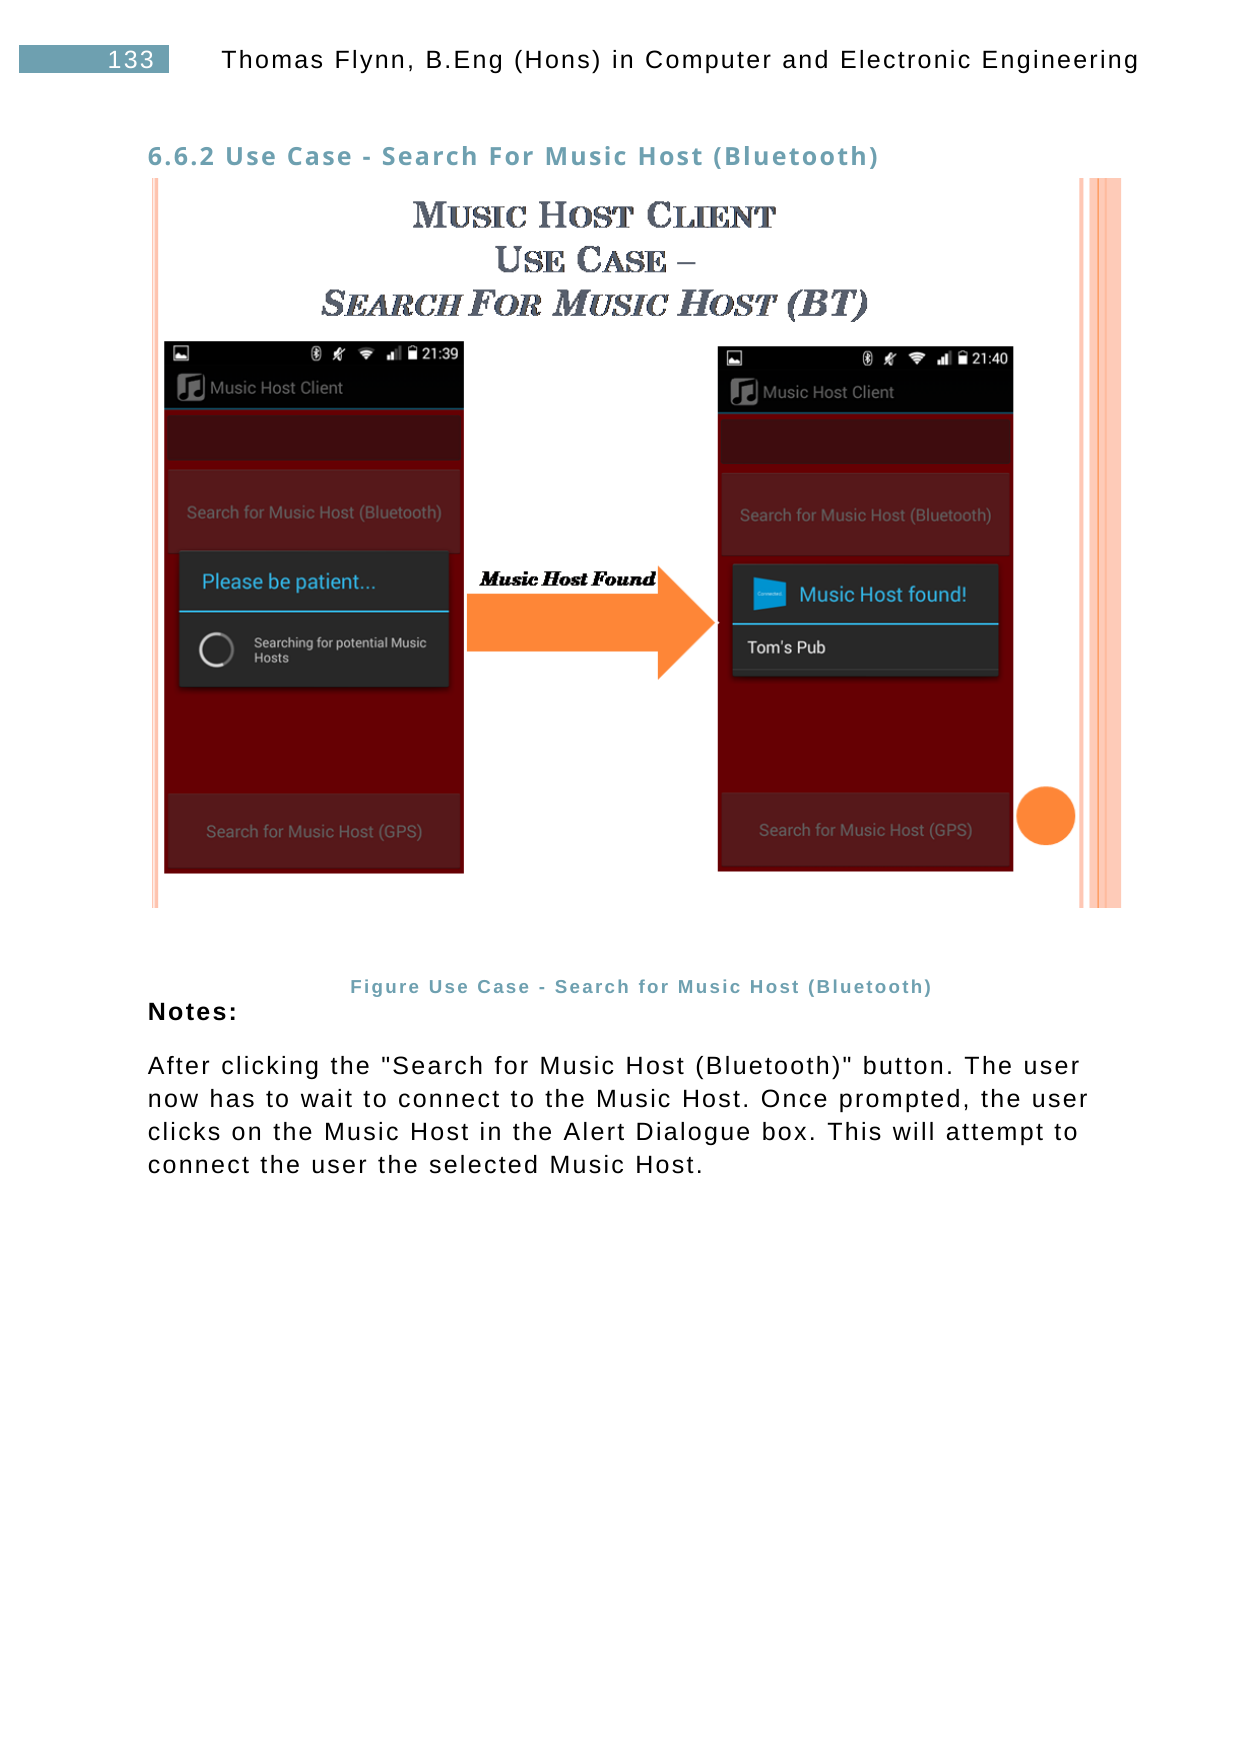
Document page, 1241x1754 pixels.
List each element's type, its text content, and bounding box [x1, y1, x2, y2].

subtitle 6.6.2 Use Case - Search For Music Host (Bluetooth) [148, 139, 1122, 173]
text Notes: [148, 997, 1122, 1026]
picture [147, 178, 1122, 908]
text After clicking the "Search for Music Host (Bluetooth)" button. The user now has to wait to connect to the Music Host. Once prompted, the user clicks on the Music Host in the Alert Dialogue box. This will attempt to connect the user the selected Music Host. [148, 1051, 1122, 1178]
